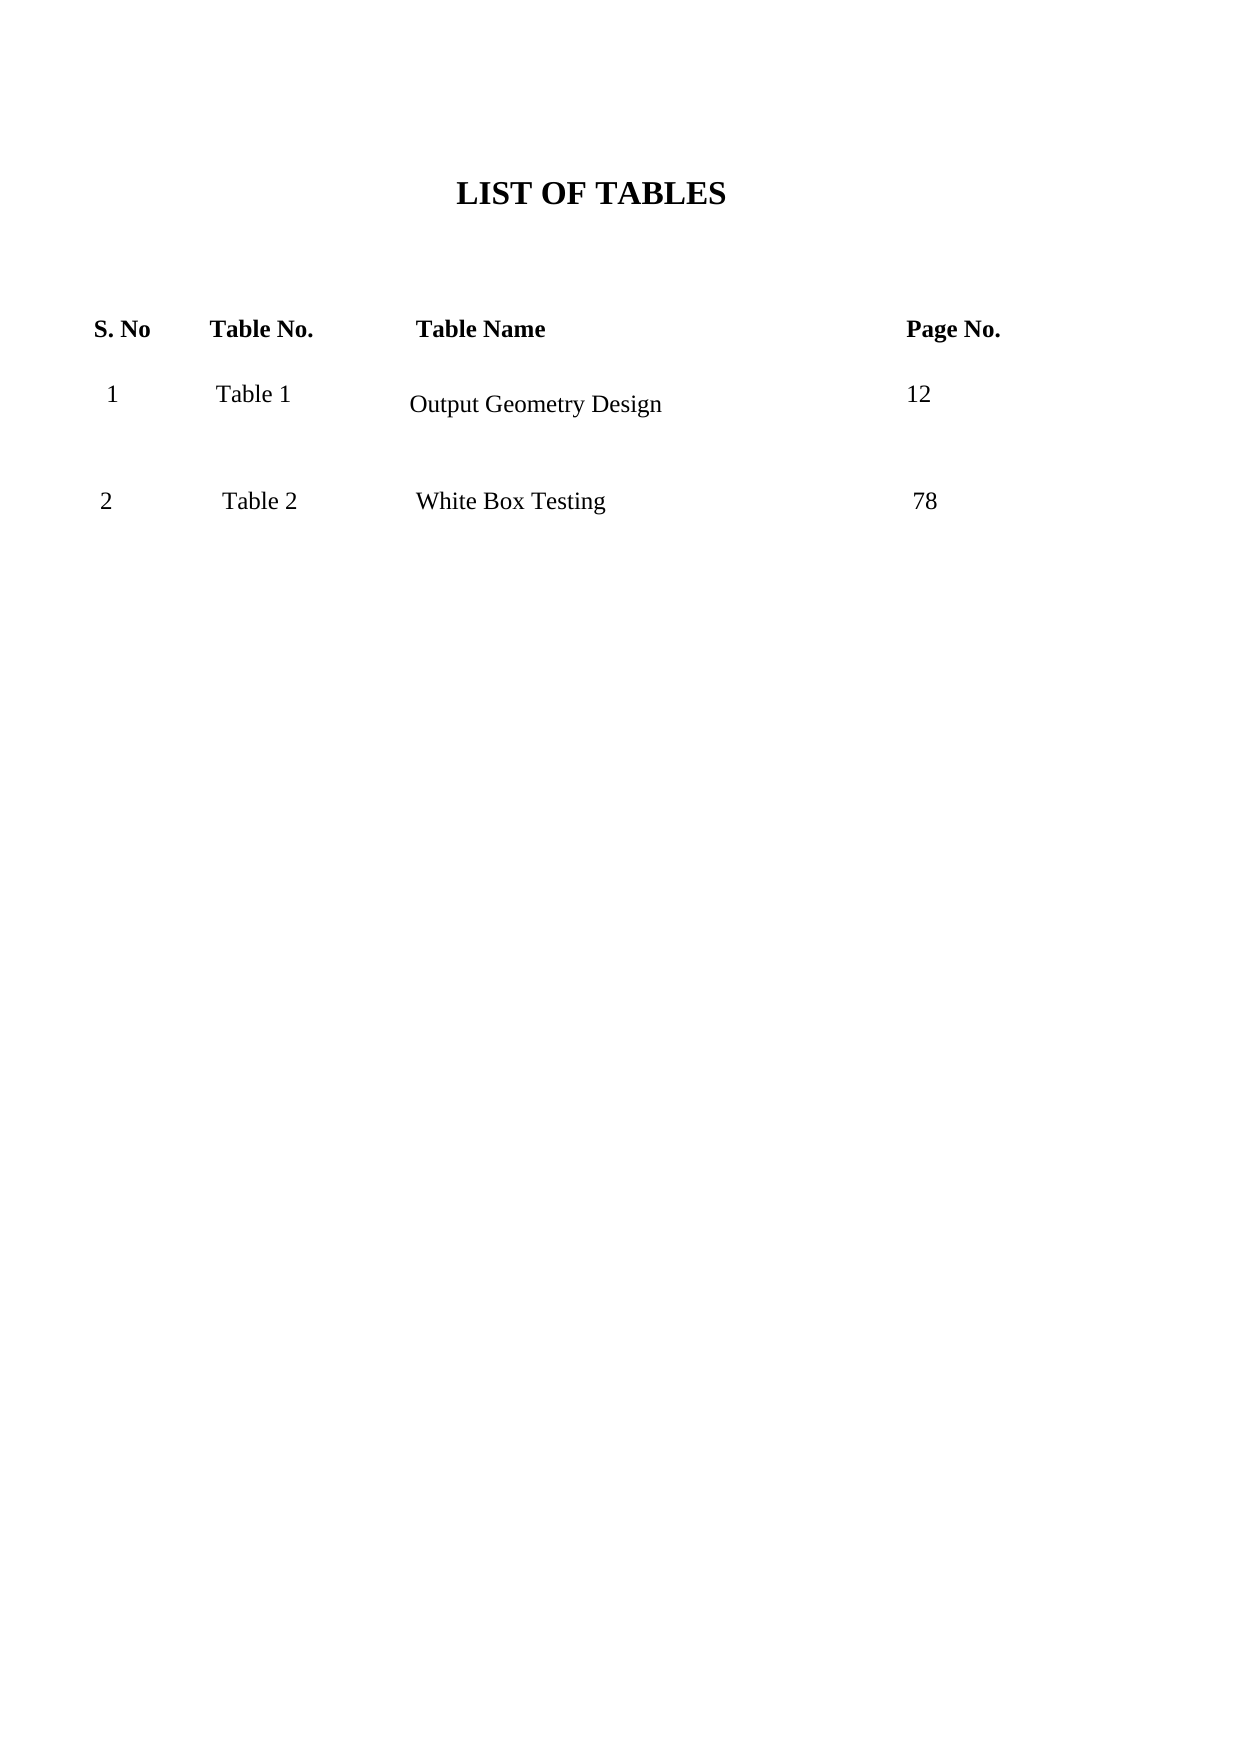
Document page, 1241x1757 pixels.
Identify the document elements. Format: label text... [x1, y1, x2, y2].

text LIST OF TABLES [381, 173, 1178, 211]
table_cell Table 1 [173, 380, 342, 486]
table_header Table No. [173, 314, 342, 379]
table_header Table Name [342, 314, 895, 379]
table_cell 1 [70, 380, 173, 486]
table_cell 12 [895, 380, 1036, 486]
table_cell Table 2 [173, 486, 342, 548]
table_header S. No [70, 314, 173, 379]
table_cell 2 [70, 486, 173, 548]
table_cell White Box Testing [342, 486, 895, 548]
table_cell 78 [895, 486, 1036, 548]
table_cell Output Geometry Design [342, 380, 895, 486]
table_header Page No. [895, 314, 1036, 379]
